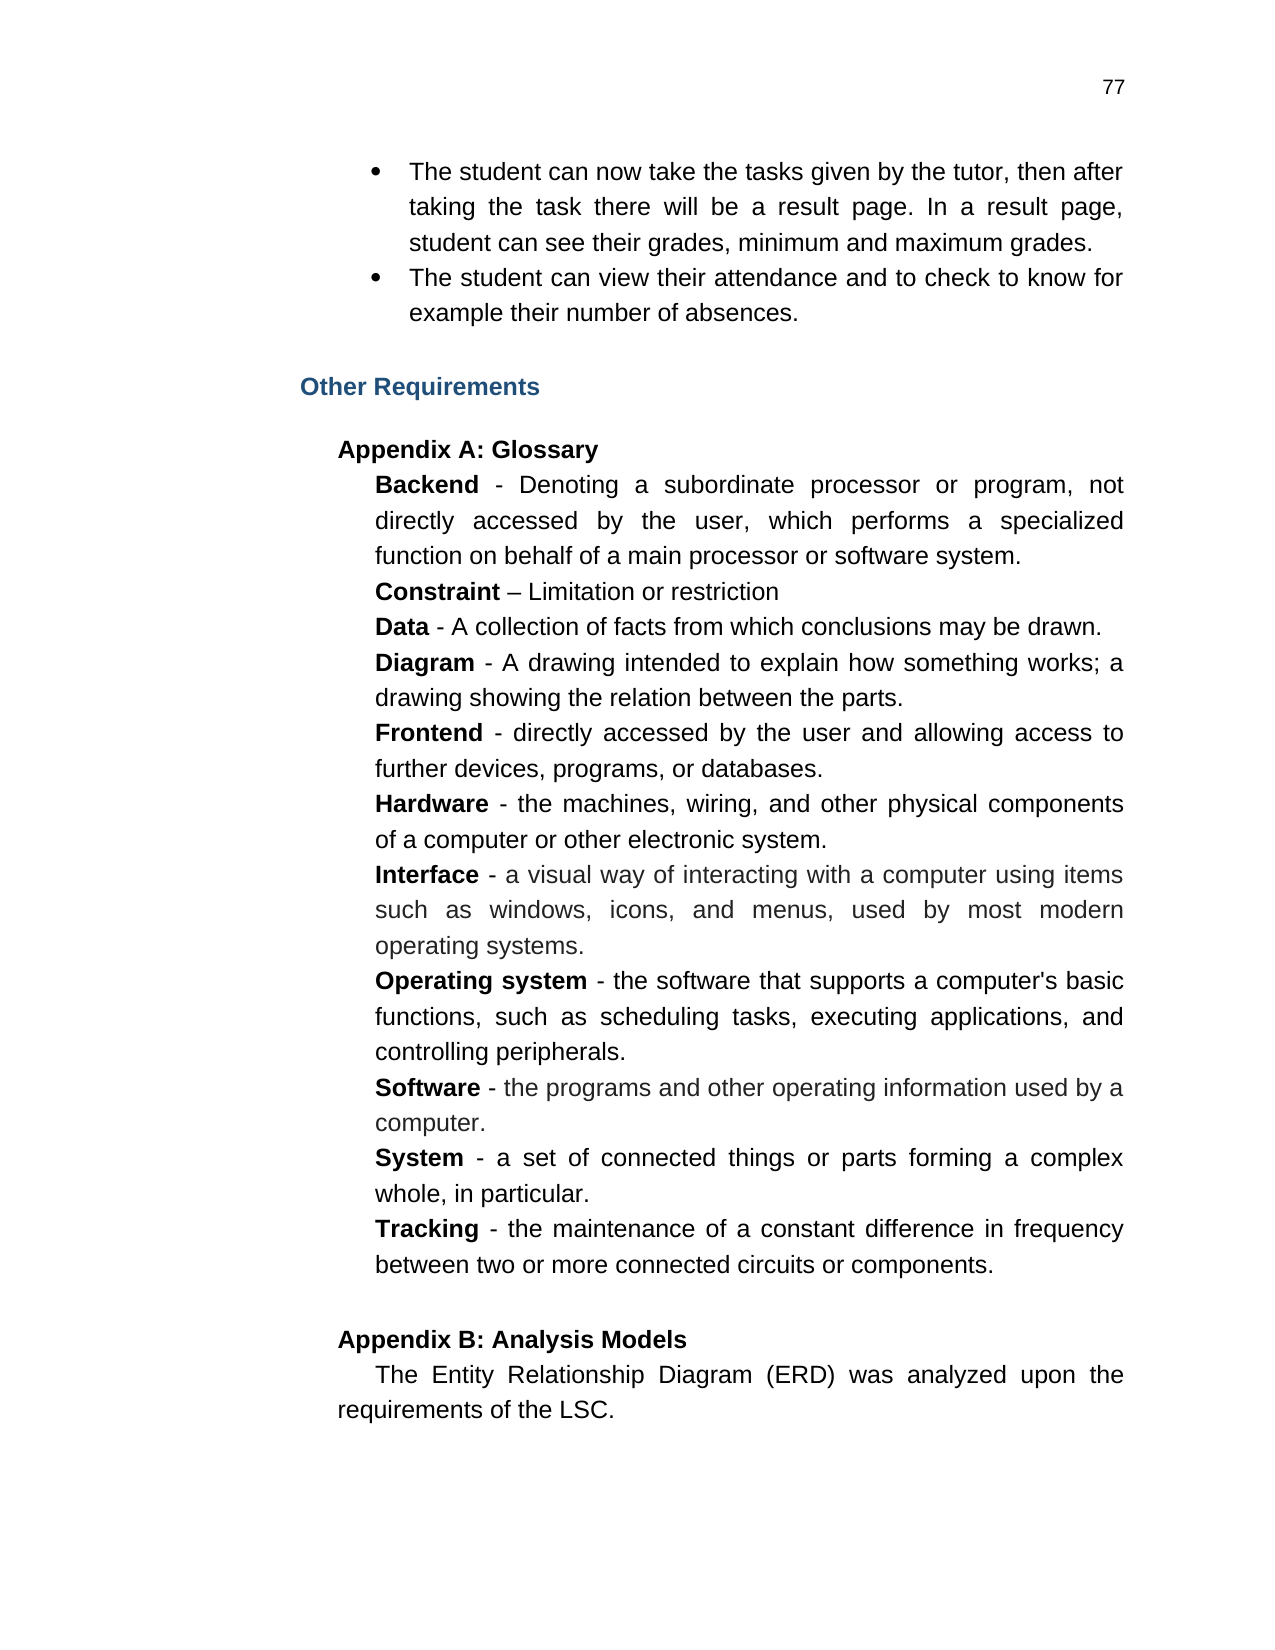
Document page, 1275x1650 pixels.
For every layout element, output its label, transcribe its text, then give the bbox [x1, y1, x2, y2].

subtitle Other Requirements [225, 365, 1125, 400]
list The student can now take the tasks given by the tutor, then after taking the task there will be a result page. In a result page, student can see their grades, minimum and maximum grades. [371, 150, 1125, 256]
text Constraint – Limitation or restriction [375, 570, 1125, 605]
text Diagram - A drawing intended to explain how something works; a drawing showing the relation between the parts. [375, 641, 1125, 712]
text Operating system - the software that supports a computer's basic functions, such as scheduling tasks, executing applications, and controlling peripherals. [375, 959, 1125, 1066]
subtitle Appendix B: Analysis Models [337, 1318, 1125, 1353]
list The student can view their attendance and to check to know for example their number of absences. [371, 256, 1125, 327]
text Software - the programs and other operating information used by a computer. [375, 1066, 1125, 1137]
text Interface - a visual way of interacting with a computer using items such as windows, icons, and menus, used by most modern operating systems. [375, 924, 1125, 959]
text Backend - Denoting a subordinate processor or program, not directly accessed by the user, which performs a specialized function on behalf of a main processor or software system. [375, 464, 1125, 570]
text Interface - a visual way of interacting with a computer using items such as windows, icons, and menus, used by most modern operating systems. [375, 853, 1125, 895]
text Tracking - the maintenance of a constant difference in frequency between two or more connected circuits or components. [375, 1207, 1125, 1278]
text Hardware - the machines, wiring, and other physical components of a computer or other electronic system. [375, 782, 1125, 853]
subtitle Appendix A: Glossary [337, 428, 1125, 464]
text Frontend - directly accessed by the user and allowing access to further devices, programs, or databases. [375, 712, 1125, 782]
text Data - A collection of facts from which conclusions may be drawn. [375, 605, 1125, 641]
text The Entity Relationship Diagram (ERD) was analyzed upon the requirements of the LSC. [337, 1353, 1125, 1424]
text System - a set of connected things or parts forming a complex whole, in particular. [375, 1137, 1125, 1207]
